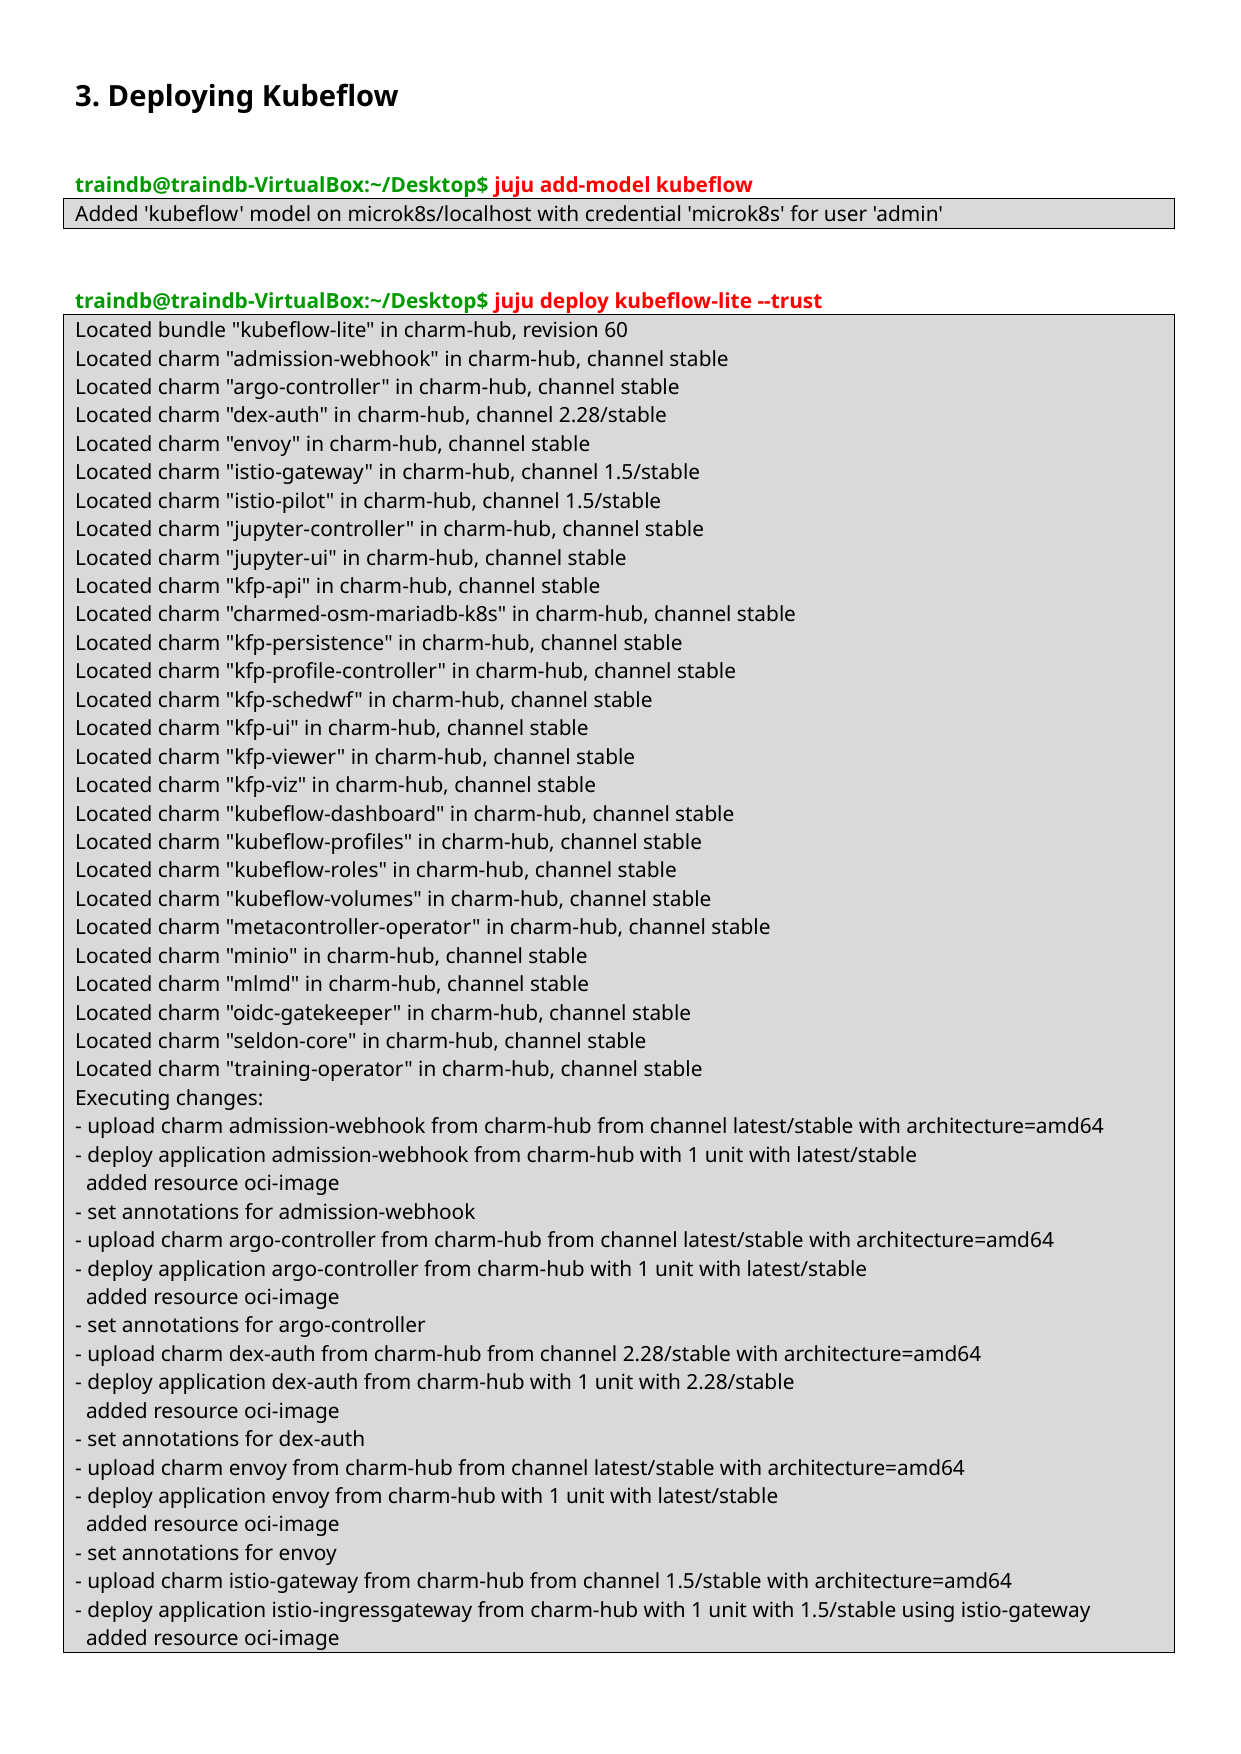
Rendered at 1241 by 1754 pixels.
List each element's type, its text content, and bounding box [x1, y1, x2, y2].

text traindb@traindb-VirtualBox:~/Desktop$ juju deploy kubeflow-lite --trust [75, 286, 1165, 314]
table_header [64, 315, 1174, 1652]
table_header Added 'kubeflow' model on microk8s/localhost with credential 'microk8s' for user 'admin' [64, 199, 1174, 228]
subtitle 3. Deploying Kubeflow [75, 75, 1165, 115]
text traindb@traindb-VirtualBox:~/Desktop$ juju add-model kubeflow [75, 170, 1165, 198]
